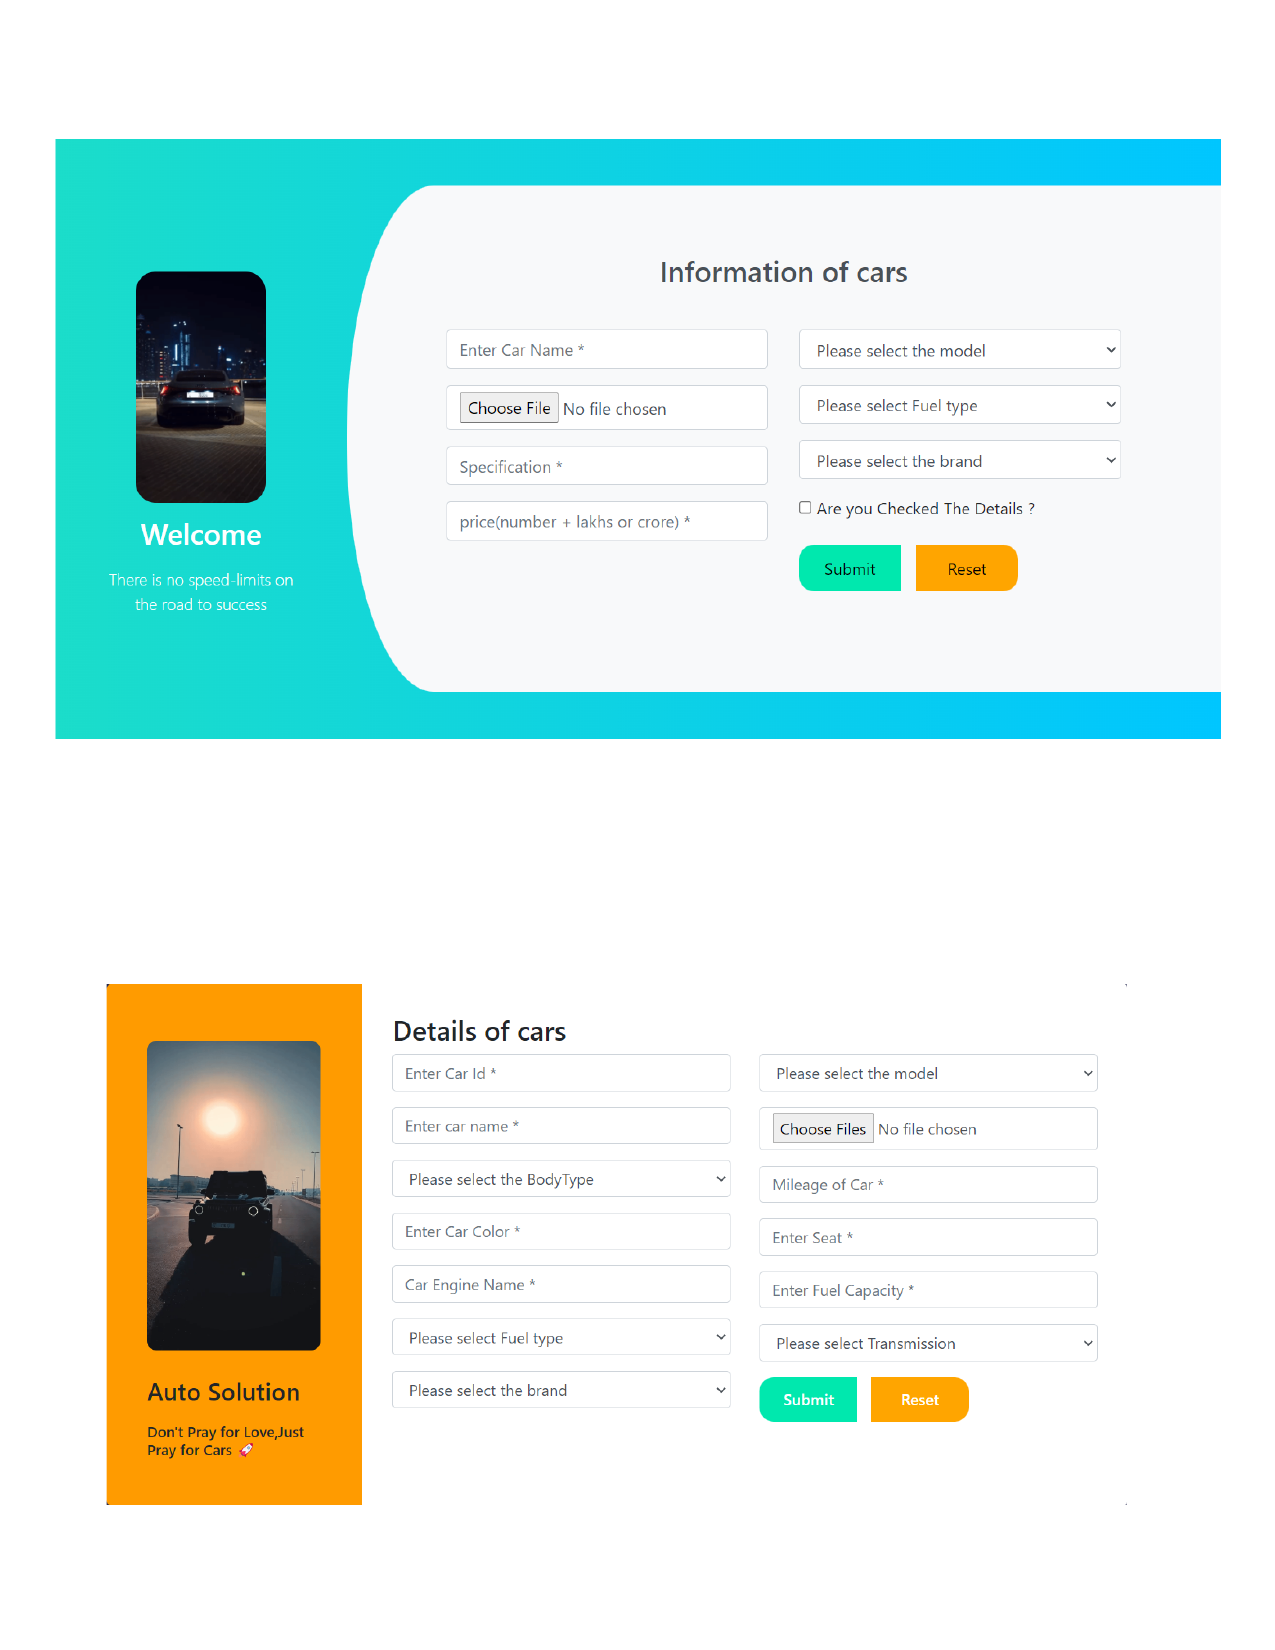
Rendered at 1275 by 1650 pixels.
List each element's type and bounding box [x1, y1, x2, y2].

picture [106, 984, 1127, 1505]
picture [20, 106, 1255, 770]
